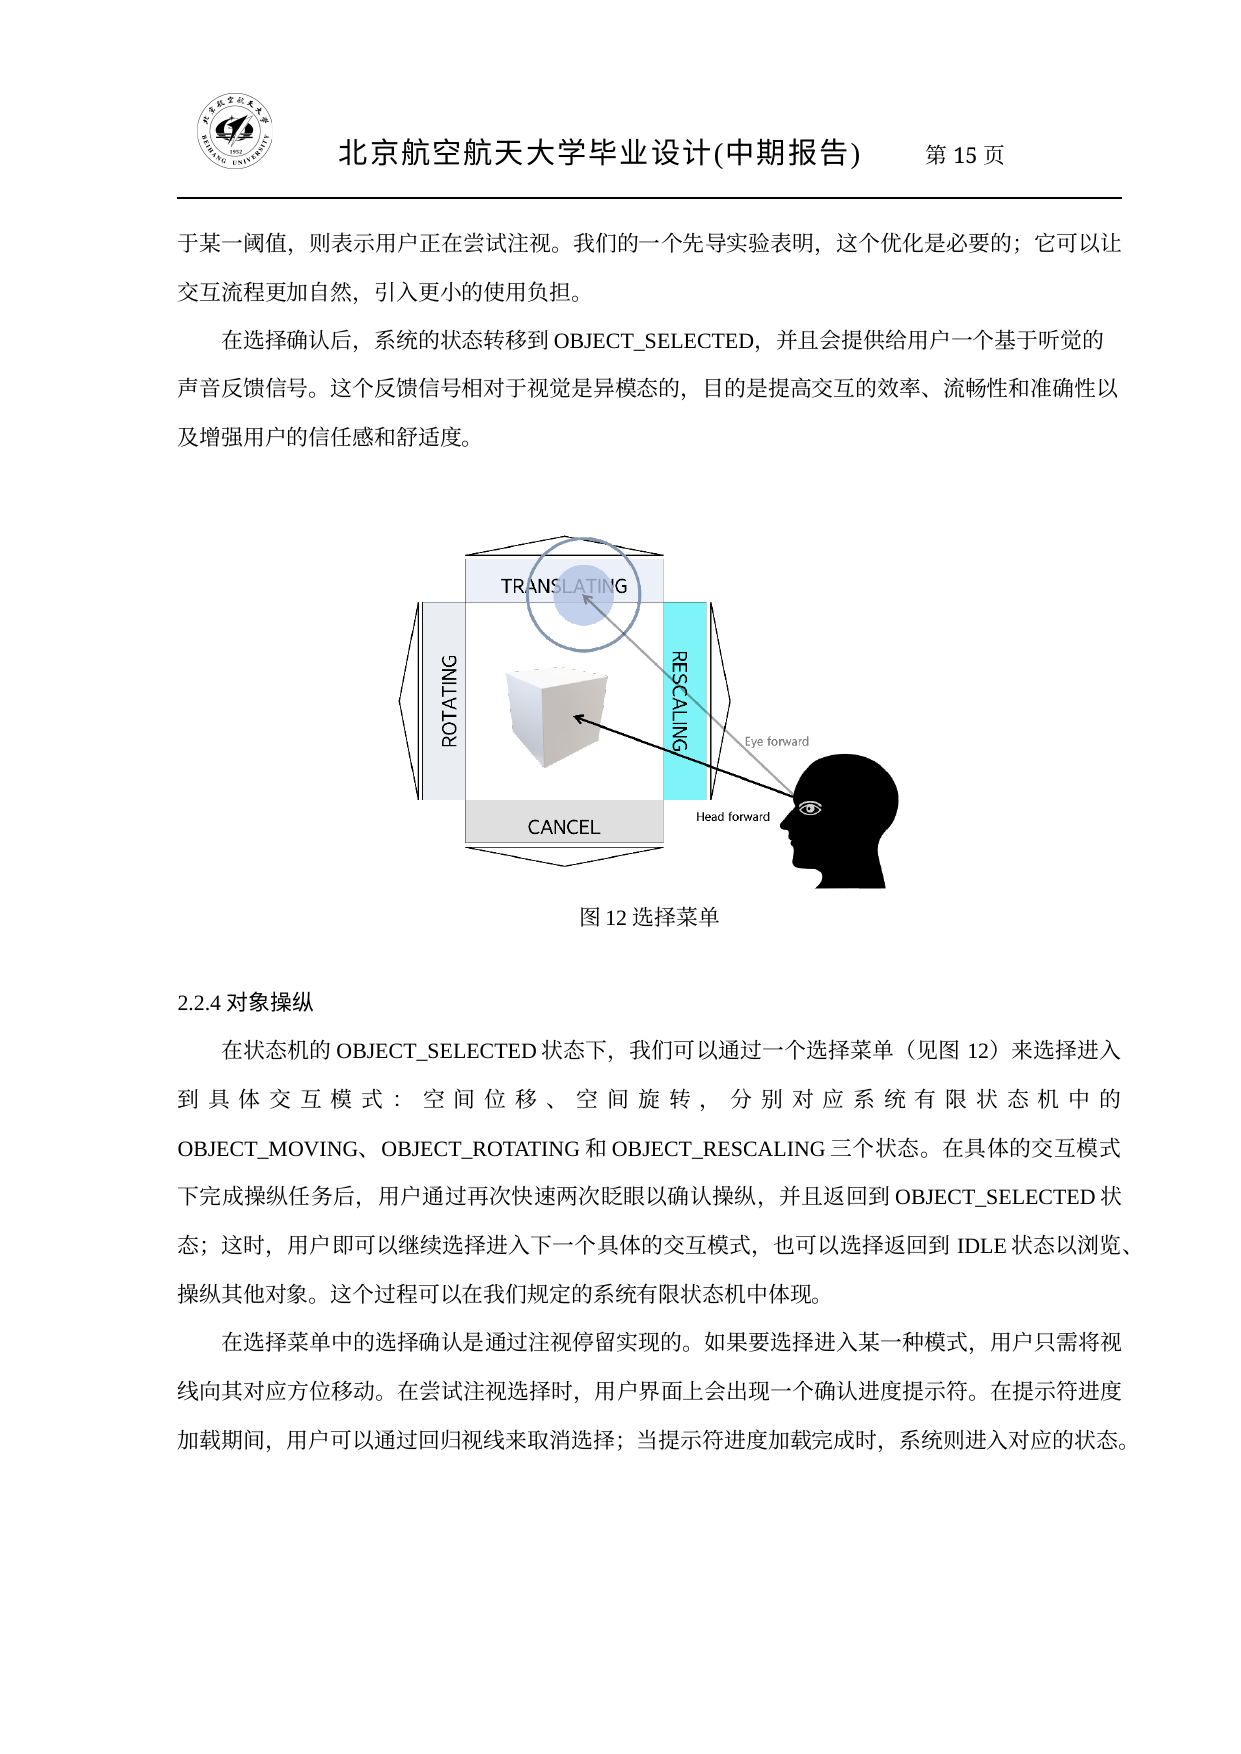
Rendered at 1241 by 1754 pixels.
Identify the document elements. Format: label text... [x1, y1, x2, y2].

text 其中，是视线的单位向量，是头部注视的单位向量，是向量内积运算符。如果小于某一阈值，则表示用户正在尝试注视。我们的一个先导实验表明，这个优化是必要的；它可以让交互流程更加自然，引入更小的使用负担。 [177, 225, 1122, 307]
text 在状态机的OBJECT_SELECTED状态下，我们可以通过一个选择菜单（见图12）来选择进入到具体交互模式：空间位移、空间旋转，分别对应系统有限状态机中的OBJECT_MOVING、OBJECT_ROTATING和OBJECT_RESCALING三个状态。在具体的交互模式下完成操纵任务后，用户通过再次快速两次眨眼以确认操纵，并且返回到OBJECT_SELECTED状态；这时，用户即可以继续选择进入下一个具体的交互模式，也可以选择返回到IDLE状态以浏览、操纵其他对象。这个过程可以在我们规定的系统有限状态机中体现。 [177, 1033, 1122, 1309]
text 在选择确认后，系统的状态转移到OBJECT_SELECTED，并且会提供给用户一个基于听觉的声音反馈信号。这个反馈信号相对于视觉是异模态的，目的是提高交互的效率、流畅性和准确性以及增强用户的信任感和舒适度。 [177, 322, 1122, 452]
text 在选择菜单中的选择确认是通过注视停留实现的。如果要选择进入某一种模式，用户只需将视线向其对应方位移动。在尝试注视选择时，用户界面上会出现一个确认进度提示符。在提示符进度加载期间，用户可以通过回归视线来取消选择；当提示符进度加载完成时，系统则进入对应的状态。 [177, 1325, 1122, 1455]
picture [398, 535, 901, 895]
picture [197, 93, 273, 169]
